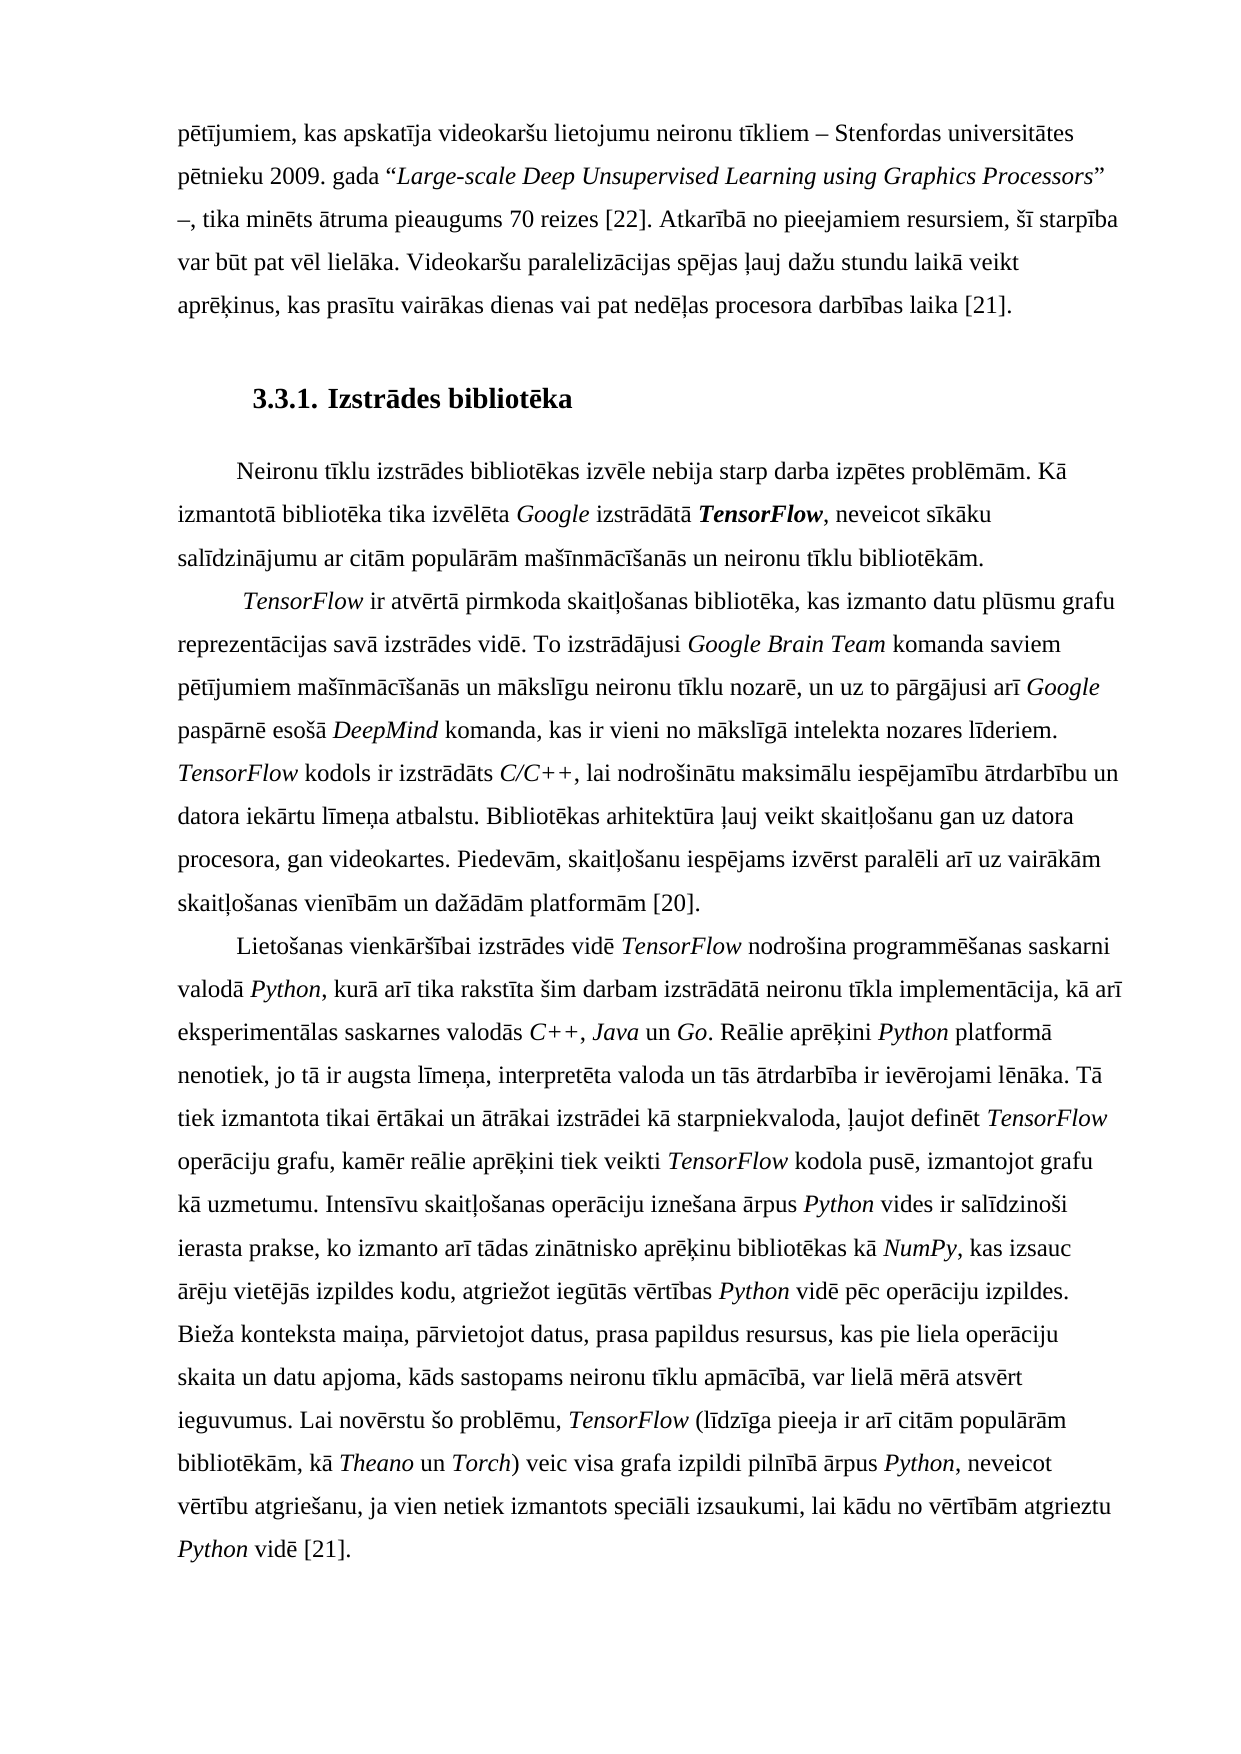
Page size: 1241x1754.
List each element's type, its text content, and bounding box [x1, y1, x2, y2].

text Neironu tīklu izstrādes bibliotēkas izvēle nebija starp darba izpētes problēmām. Kā izmantotā bibliotēka tika izvēlēta Google izstrādātā TensorFlow, neveicot sīkāku salīdzinājumu ar citām populārām mašīnmācīšanās un neironu tīklu bibliotēkām. [177, 456, 1122, 571]
text TensorFlow ir atvērtā pirmkoda skaitļošanas bibliotēka, kas izmanto datu plūsmu grafu reprezentācijas savā izstrādes vidē. To izstrādājusi Google Brain Team komanda saviem pētījumiem mašīnmācīšanās un mākslīgu neironu tīklu nozarē, un uz to pārgājusi arī Google paspārnē esošā DeepMind komanda, kas ir vieni no mākslīgā intelekta nozares līderiem. TensorFlow kodols ir izstrādāts C/C++, lai nodrošinātu maksimālu iespējamību ātrdarbību un datora iekārtu līmeņa atbalstu. Bibliotēkas arhitektūra ļauj veikt skaitļošanu gan uz datora procesora, gan videokartes. Piedevām, skaitļošanu iespējams izvērst paralēli arī uz vairākām skaitļošanas vienībām un dažādām platformām . [177, 586, 1122, 916]
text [177, 118, 1122, 319]
subtitle Izstrādes bibliotēka [252, 381, 1122, 414]
text Lietošanas vienkāršībai izstrādes vidē TensorFlow nodrošina programmēšanas saskarni valodā Python, kurā arī tika rakstīta šim darbam izstrādātā neironu tīkla implementācija, kā arī eksperimentālas saskarnes valodās C++, Java un Go. Reālie aprēķini Python platformā nenotiek, jo tā ir augsta līmeņa, interpretēta valoda un tās ātrdarbība ir ievērojami lēnāka. Tā tiek izmantota tikai ērtākai un ātrākai izstrādei kā starpniekvaloda, ļaujot definēt TensorFlow operāciju grafu, kamēr reālie aprēķini tiek veikti TensorFlow kodola pusē, izmantojot grafu kā uzmetumu. Intensīvu skaitļošanas operāciju iznešana ārpus Python vides ir salīdzinoši ierasta prakse, ko izmanto arī tādas zinātnisko aprēķinu bibliotēkas kā NumPy, kas izsauc ārēju vietējās izpildes kodu, atgriežot iegūtās vērtības Python vidē pēc operāciju izpildes. Bieža konteksta maiņa, pārvietojot datus, prasa papildus resursus, kas pie liela operāciju skaita un datu apjoma, kāds sastopams neironu tīklu apmācībā, var lielā mērā atsvērt ieguvumus. Lai novērstu šo problēmu, TensorFlow (līdzīga pieeja ir arī citām populārām bibliotēkām, kā Theano un Torch) veic visa grafa izpildi pilnībā ārpus Python, neveicot vērtību atgriešanu, ja vien netiek izmantots speciāli izsaukumi, lai kādu no vērtībām atgrieztu Python vidē . [177, 931, 1122, 1563]
